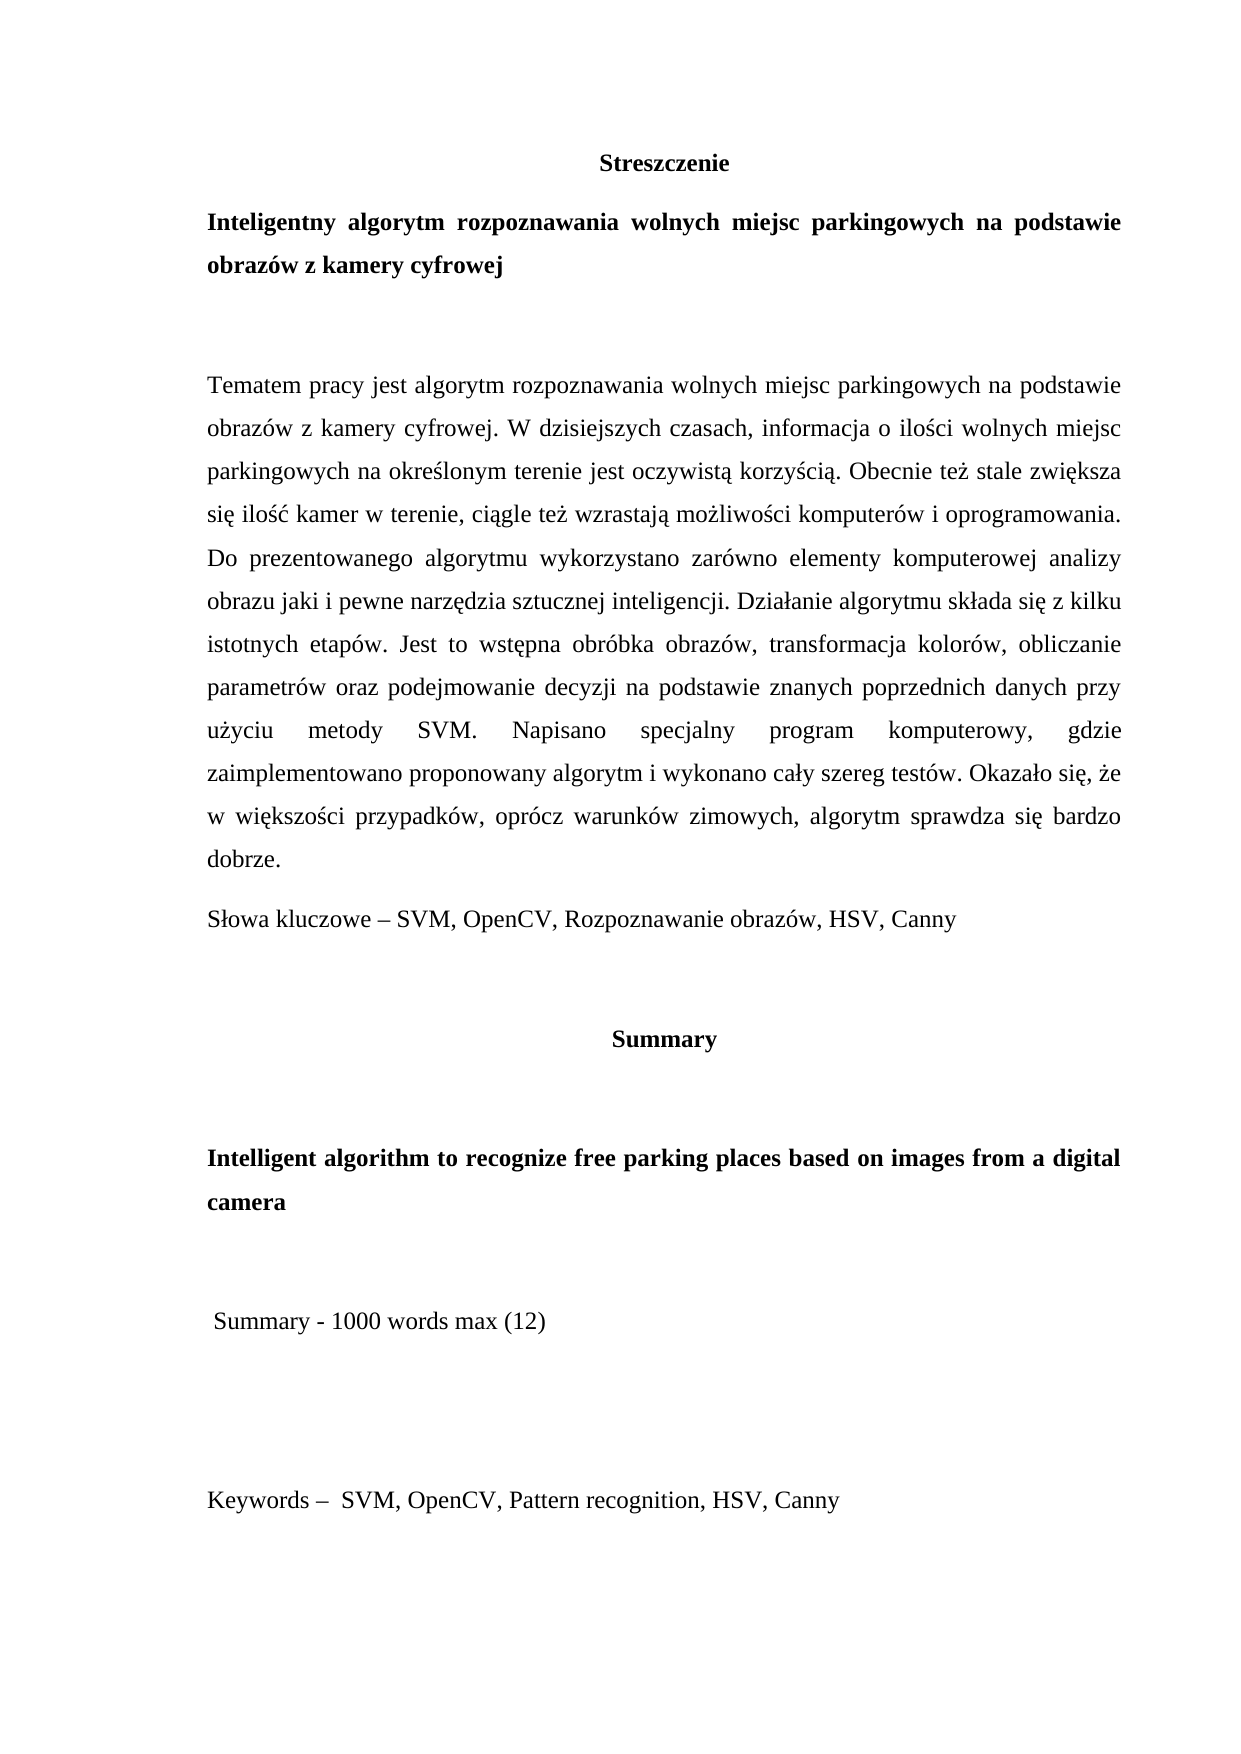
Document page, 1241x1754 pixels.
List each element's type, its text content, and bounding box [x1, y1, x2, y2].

text Tematem pracy jest algorytm rozpoznawania wolnych miejsc parkingowych na podstawie obrazów z kamery cyfrowej. W dzisiejszych czasach, informacja o ilości wolnych miejsc parkingowych na określonym terenie jest oczywistą korzyścią. Obecnie też stale zwiększa się ilość kamer w terenie, ciągle też wzrastają możliwości komputerów i oprogramowania. Do prezentowanego algorytmu wykorzystano zarówno elementy komputerowej analizy obrazu jaki i pewne narzędzia sztucznej inteligencji. Działanie algorytmu składa się z kilku istotnych etapów. Jest to wstępna obróbka obrazów, transformacja kolorów, obliczanie parametrów oraz podejmowanie decyzji na podstawie znanych poprzednich danych przy użyciu metody SVM. Napisano specjalny program komputerowy, gdzie zaimplementowano proponowany algorytm i wykonano cały szereg testów. Okazało się, że w większości przypadków, oprócz warunków zimowych, algorytm sprawdza się bardzo dobrze. [207, 370, 1122, 873]
text Intelligent algorithm to recognize free parking places based on images from a digital camera [207, 1143, 1122, 1215]
text Słowa kluczowe – SVM, OpenCV, Rozpoznawanie obrazów, HSV, Canny [207, 904, 1122, 933]
text Keywords – SVM, OpenCV, Pattern recognition, HSV, Canny [207, 1486, 1122, 1514]
text Summary - 1000 words max (12) [207, 1306, 1122, 1335]
text Streszczenie [207, 148, 1122, 176]
text Summary [207, 1024, 1122, 1053]
text Inteligentny algorytm rozpoznawania wolnych miejsc parkingowych na podstawie obrazów z kamery cyfrowej [207, 207, 1122, 279]
